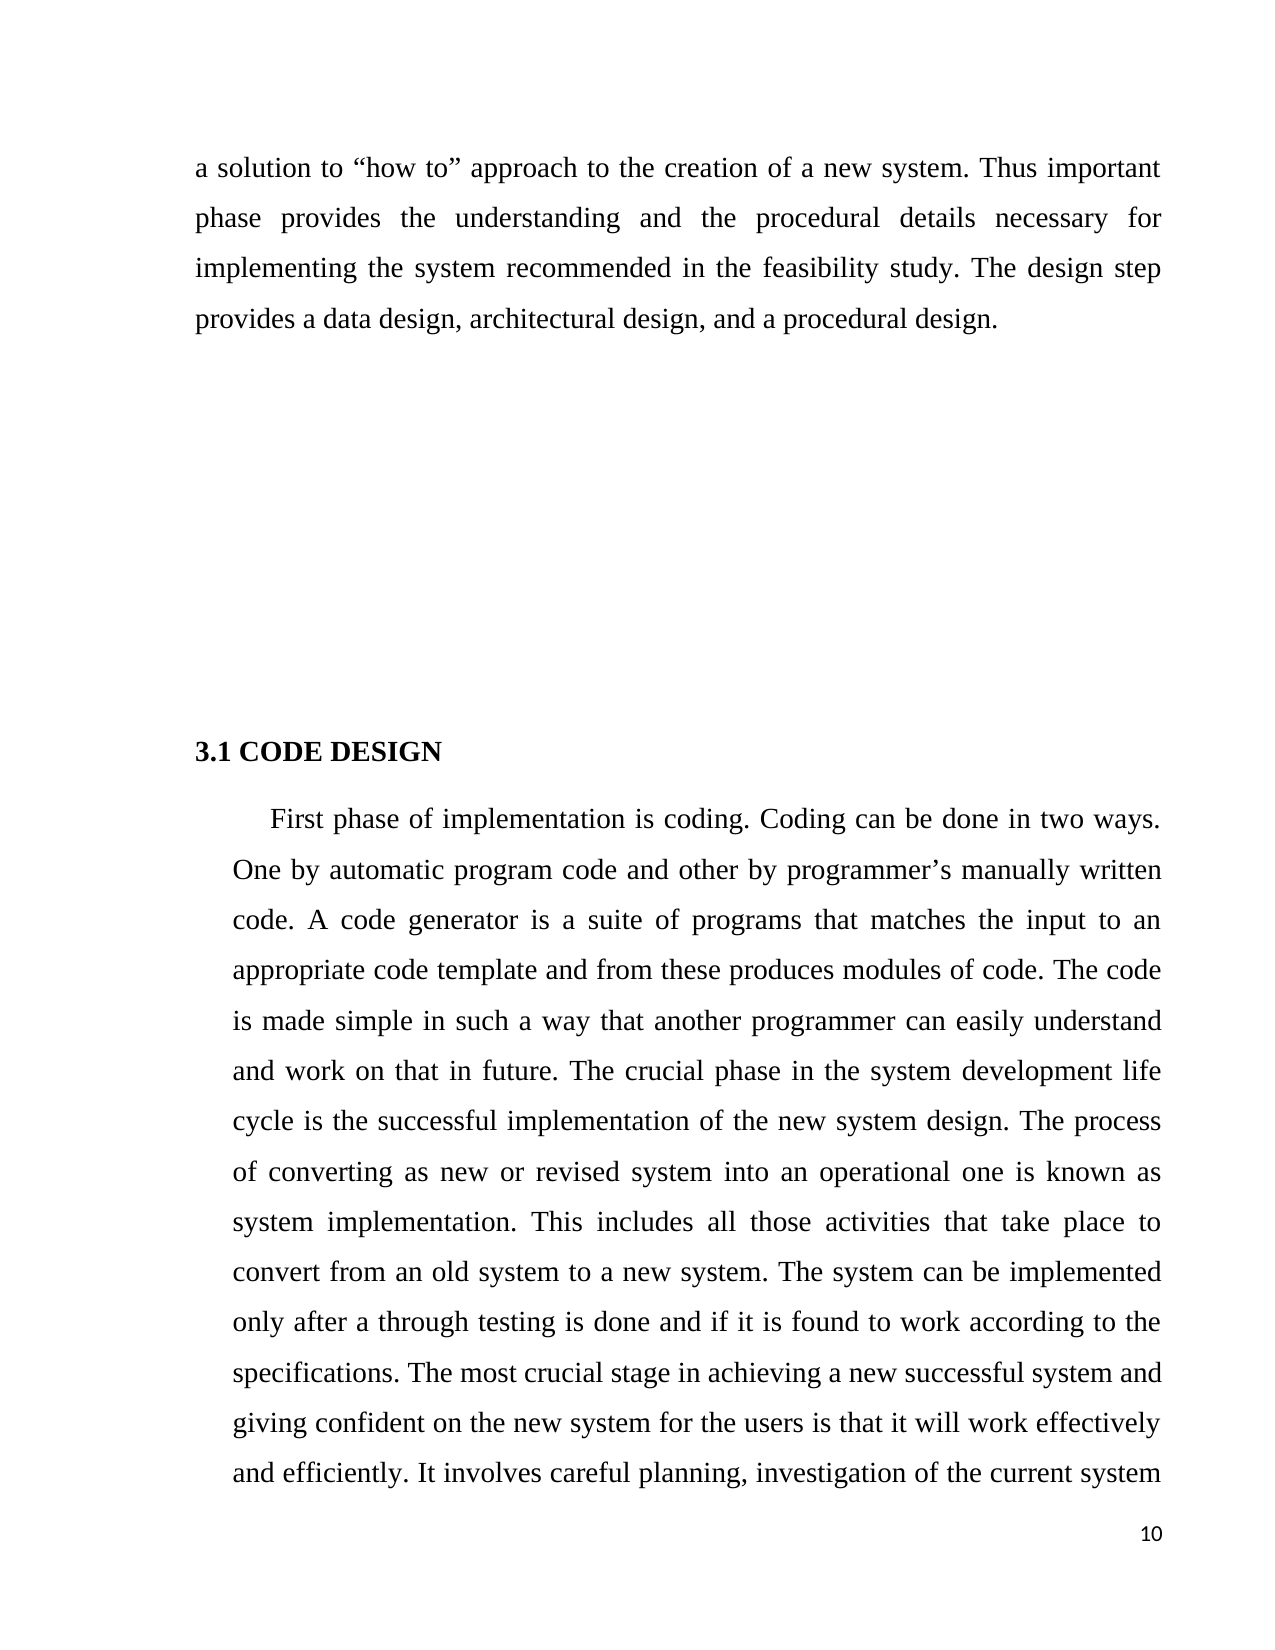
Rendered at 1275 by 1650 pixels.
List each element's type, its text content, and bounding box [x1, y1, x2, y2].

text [195, 150, 1162, 334]
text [232, 801, 1162, 1489]
text 3.1 CODE DESIGN [195, 734, 1162, 768]
